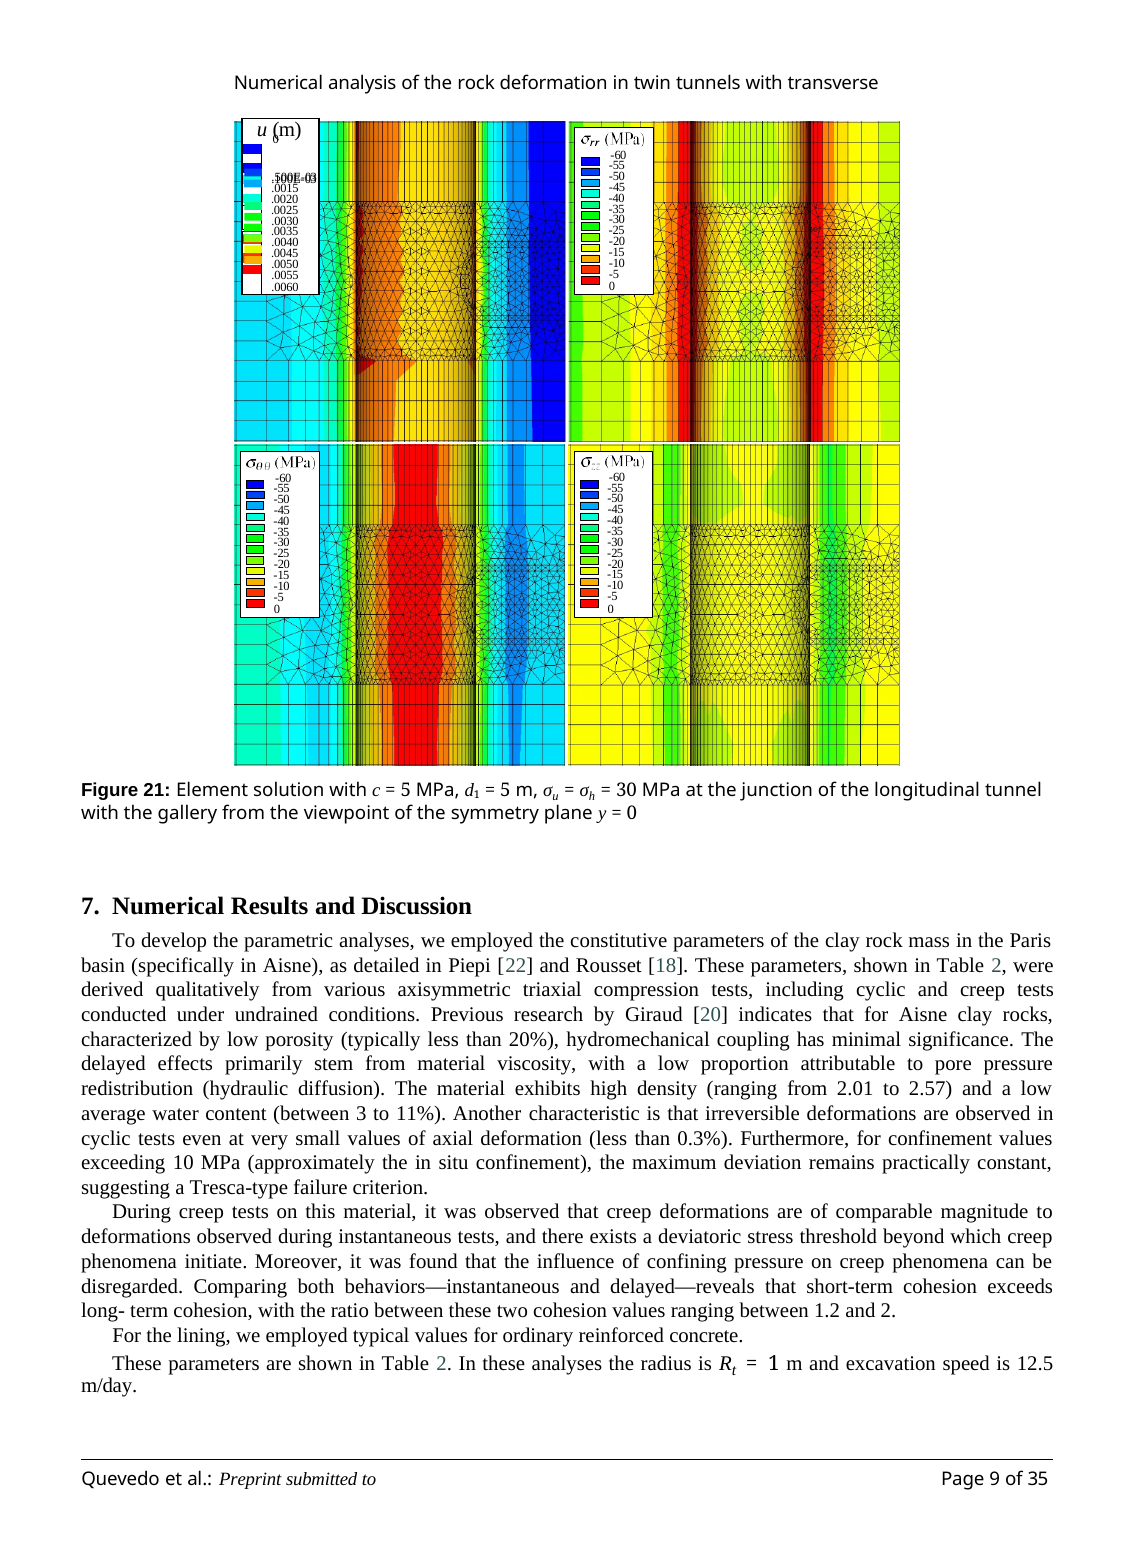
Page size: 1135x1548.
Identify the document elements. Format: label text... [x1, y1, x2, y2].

text During creep tests on this material, it was observed that creep deformations are of comparable magnitude to deformations observed during instantaneous tests, and there exists a deviatoric stress threshold beyond which creep phenomena initiate. Moreover, it was found that the influence of confining pressure on creep phenomena can be disregarded. Comparing both behaviors—instantaneous and delayed—reveals that short-term cohesion exceeds long- term cohesion, with the ratio between these two cohesion values ranging between 1.2 and 2. [81, 1199, 1054, 1322]
table_header u (m) 0 [243, 119, 318, 144]
picture [234, 444, 900, 766]
table_cell [243, 184, 261, 194]
text Figure 21: Element solution with c = 5 MPa, d1 = 5 m, σu = σh = 30 MPa at the junction of the longitudinal tunnel with the gallery from the viewpoint of the symmetry plane y = 0 [81, 777, 1061, 825]
table_cell [243, 154, 261, 163]
picture [234, 121, 241, 200]
text For the lining, we employed typical values for ordinary reinforced concrete. [112, 1323, 1066, 1347]
text To develop the parametric analyses, we employed the constitutive parameters of the clay rock mass in the Paris basin (specifically in Aisne), as detailed in Piepi [22] and Rousset [18]. These parameters, shown in Table 2, were derived qualitatively from various axisymmetric triaxial compression tests, including cyclic and creep tests conducted under undrained conditions. Previous research by Giraud [20] indicates that for Aisne clay rocks, characterized by low porosity (typically less than 20%), hydromechanical coupling has minimal significance. The delayed effects primarily stem from material viscosity, with a low proportion attributable to pore pressure redistribution (hydraulic diffusion). The material exhibits high density (ranging from 2.01 to 2.57) and a low average water content (between 3 to 11%). Another characteristic is that irreversible deformations are observed in cyclic tests even at very small values of axial deformation (less than 0.3%). Furthermore, for confinement values exceeding 10 MPa (approximately the in situ confinement), the maximum deviation remains practically constant, suggesting a Tresca-type failure criterion. [81, 928, 1054, 1199]
table_cell [243, 274, 261, 294]
picture [234, 121, 900, 442]
subtitle Numerical Results and Discussion [81, 891, 1066, 919]
table_cell .500E-03 .100E-03 .0015 .0020 .0025 .0030 .0035 .0040 .0045 .0050 .0055 .0060 [262, 144, 318, 294]
text These parameters are shown in Table 2. In these analyses the radius is Rt = 1 m and excavation speed is 12.5 m/day. [81, 1349, 1054, 1397]
